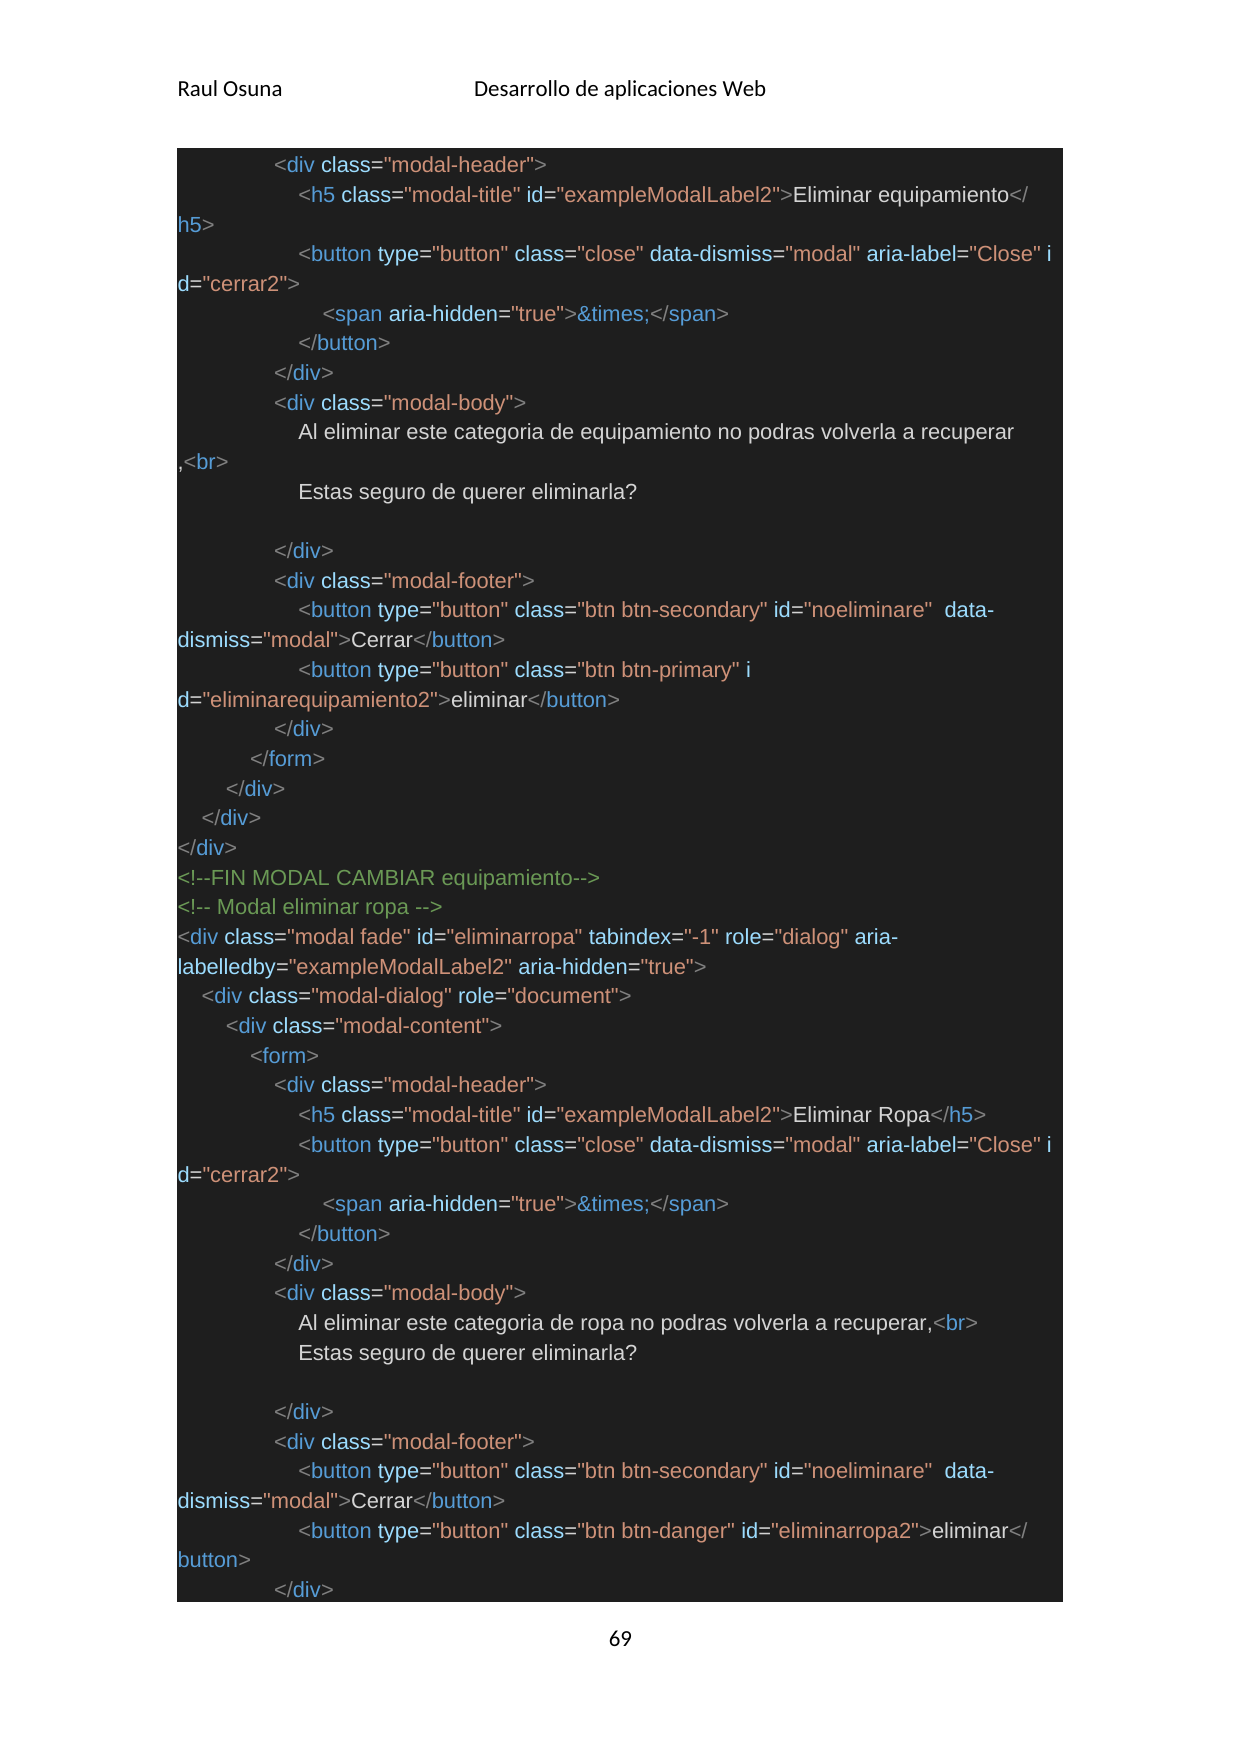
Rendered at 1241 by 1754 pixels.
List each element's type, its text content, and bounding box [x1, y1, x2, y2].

text <div class="modal fade" id="eliminarropa" tabindex="-1" role="dialog" aria-labelledby="exampleModalLabel2" aria-hidden="true"> [177, 919, 1063, 979]
text <button type="button" class="close" data-dismiss="modal" aria-label="Close" id="cerrar2"> [177, 1127, 1063, 1187]
text </div> [177, 1573, 1063, 1602]
text <div class="modal-dialog" role="document"> [177, 979, 1063, 1008]
text <span aria-hidden="true">&times;</span> [177, 296, 1063, 326]
text </div> [177, 830, 1063, 860]
text <button type="button" class="btn btn-danger" id="eliminarropa2">eliminar</button> [177, 1513, 1063, 1573]
text Estas seguro de querer eliminarla? [177, 1335, 1063, 1365]
text </div> [177, 533, 1063, 563]
text </button> [177, 1216, 1063, 1246]
text </div> [177, 355, 1063, 385]
text </div> [177, 801, 1063, 830]
text <div class="modal-body"> [177, 1276, 1063, 1305]
text </form> [177, 741, 1063, 771]
text <div class="modal-footer"> [177, 1424, 1063, 1454]
text <button type="button" class="btn btn-secondary" id="noeliminare" data-dismiss="modal">Cerrar</button> [177, 1454, 1063, 1513]
text <form> [177, 1038, 1063, 1068]
text <button type="button" class="btn btn-primary" id="eliminarequipamiento2">eliminar</button> [177, 652, 1063, 712]
text Estas seguro de querer eliminarla? [177, 474, 1063, 504]
text </div> [177, 1246, 1063, 1276]
text <div class="modal-header"> [177, 1068, 1063, 1098]
text <button type="button" class="btn btn-secondary" id="noeliminare" data-dismiss="modal">Cerrar</button> [177, 593, 1063, 652]
text <div class="modal-footer"> [177, 563, 1063, 593]
text </div> [177, 771, 1063, 801]
text <!--FIN MODAL CAMBIAR equipamiento--> [177, 860, 1063, 890]
text <button type="button" class="close" data-dismiss="modal" aria-label="Close" id="cerrar2"> [177, 237, 1063, 296]
text <h5 class="modal-title" id="exampleModalLabel2">Eliminar Ropa</h5> [177, 1098, 1063, 1127]
text <div class="modal-header"> [177, 148, 1063, 177]
text </button> [177, 326, 1063, 355]
text Al eliminar este categoria de equipamiento no podras volverla a recuperar,<br> [177, 415, 1063, 474]
text <span aria-hidden="true">&times;</span> [177, 1187, 1063, 1216]
text Al eliminar este categoria de ropa no podras volverla a recuperar,<br> [177, 1305, 1063, 1335]
text </div> [177, 1394, 1063, 1424]
text <div class="modal-content"> [177, 1008, 1063, 1038]
text <div class="modal-body"> [177, 385, 1063, 415]
text </div> [177, 712, 1063, 741]
text <!-- Modal eliminar ropa --> [177, 890, 1063, 919]
text <h5 class="modal-title" id="exampleModalLabel2">Eliminar equipamiento</h5> [177, 177, 1063, 237]
